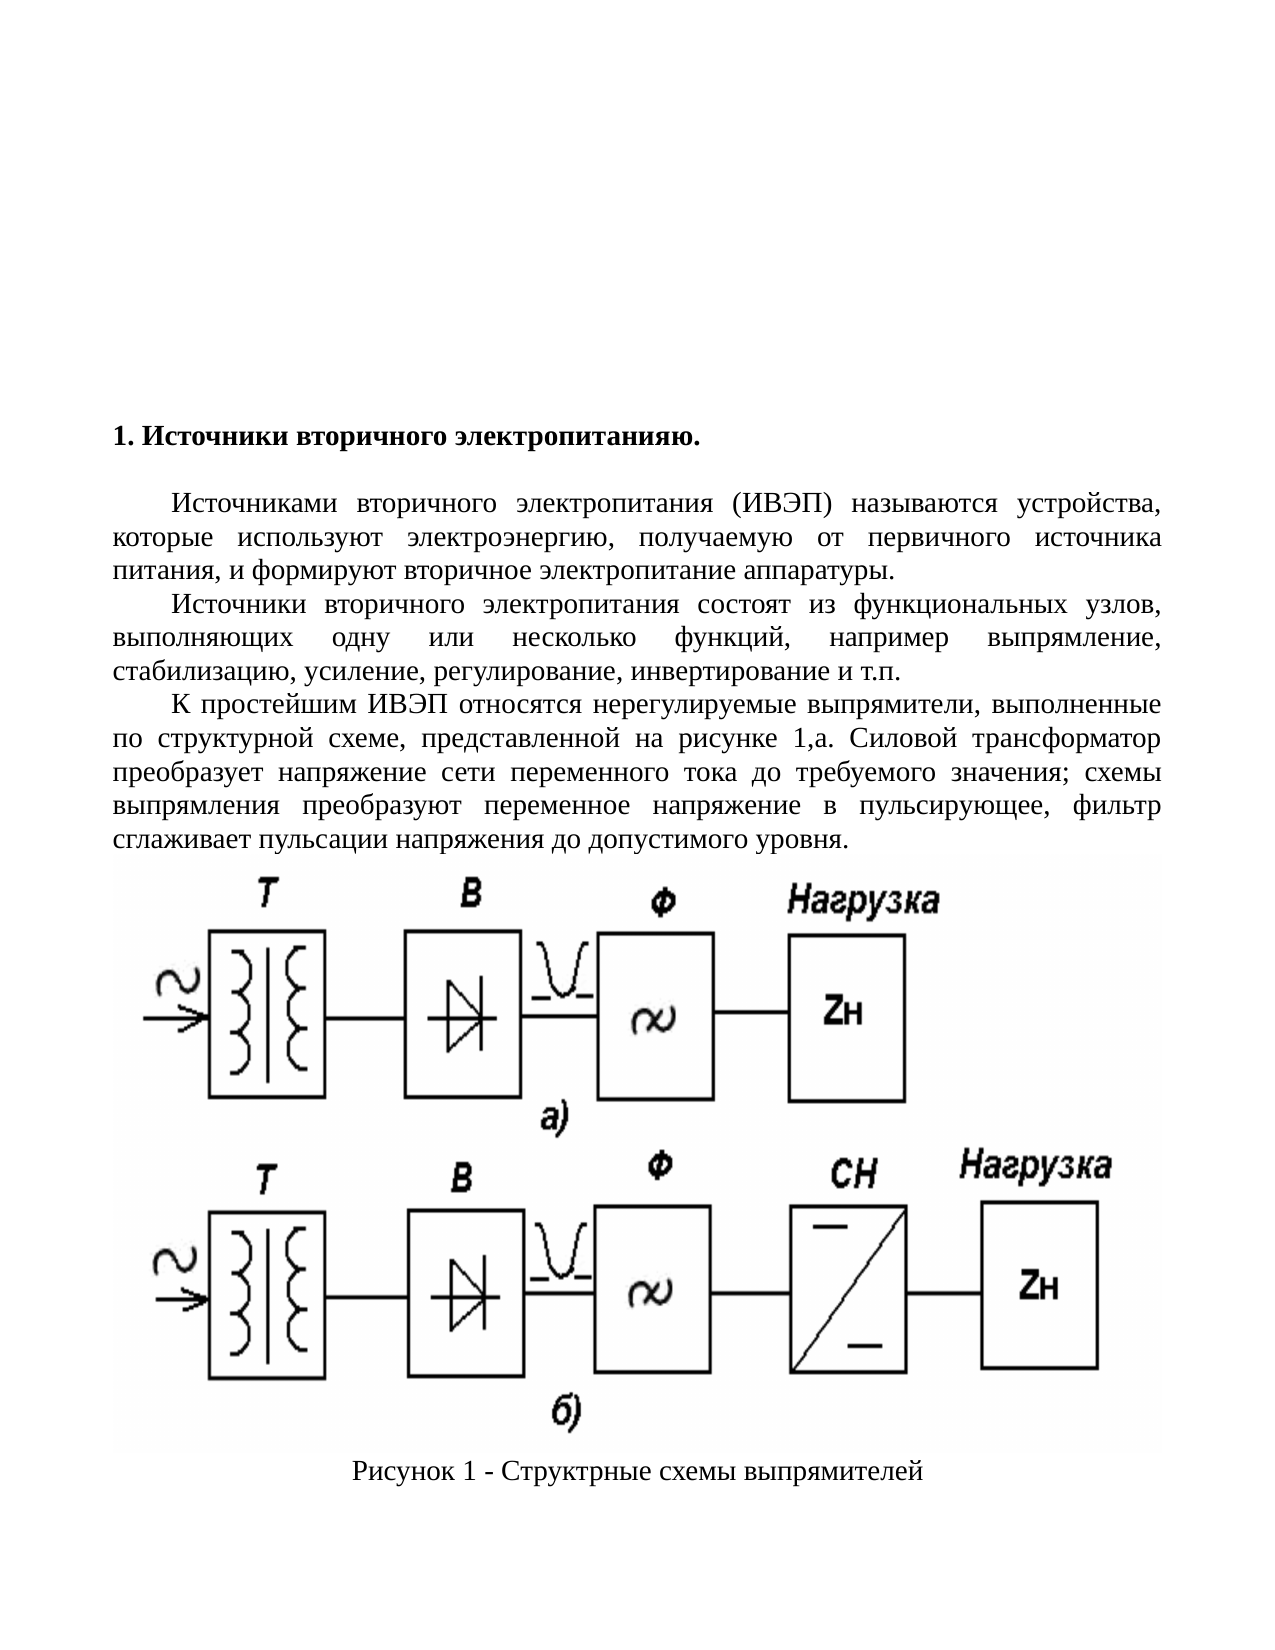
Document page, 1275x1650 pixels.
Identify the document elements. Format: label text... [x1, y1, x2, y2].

list Источники вторичного электропитанияю. [112, 418, 1162, 452]
list Рисунок 1 - Структрные схемы выпрямителей [112, 1453, 1162, 1486]
list К простейшим ИВЭП относятся нерегулируемые выпрямители, выполненные по структурной схеме, представленной на рисунке 1,а. Силовой трансформатор преобразует напряжение сети переменного тока до требуемого значения; схемы выпрямления преобразуют переменное напряжение в пульсирующее, фильтр сглаживает пульсации напряжения до допустимого уровня. [112, 687, 1162, 854]
picture [113, 854, 1162, 1453]
text Источниками вторичного электропитания (ИВЭП) называются устройства, которые используют электроэнергию, получаемую от первичного источника питания, и формируют вторичное электропитание аппаратуры. [112, 485, 1162, 586]
text Источники вторичного электропитания состоят из функциональных узлов, выполняющих одну или несколько функций, например выпрямление, стабилизацию, усиление, регулирование, инвертирование и т.п. [112, 586, 1162, 687]
